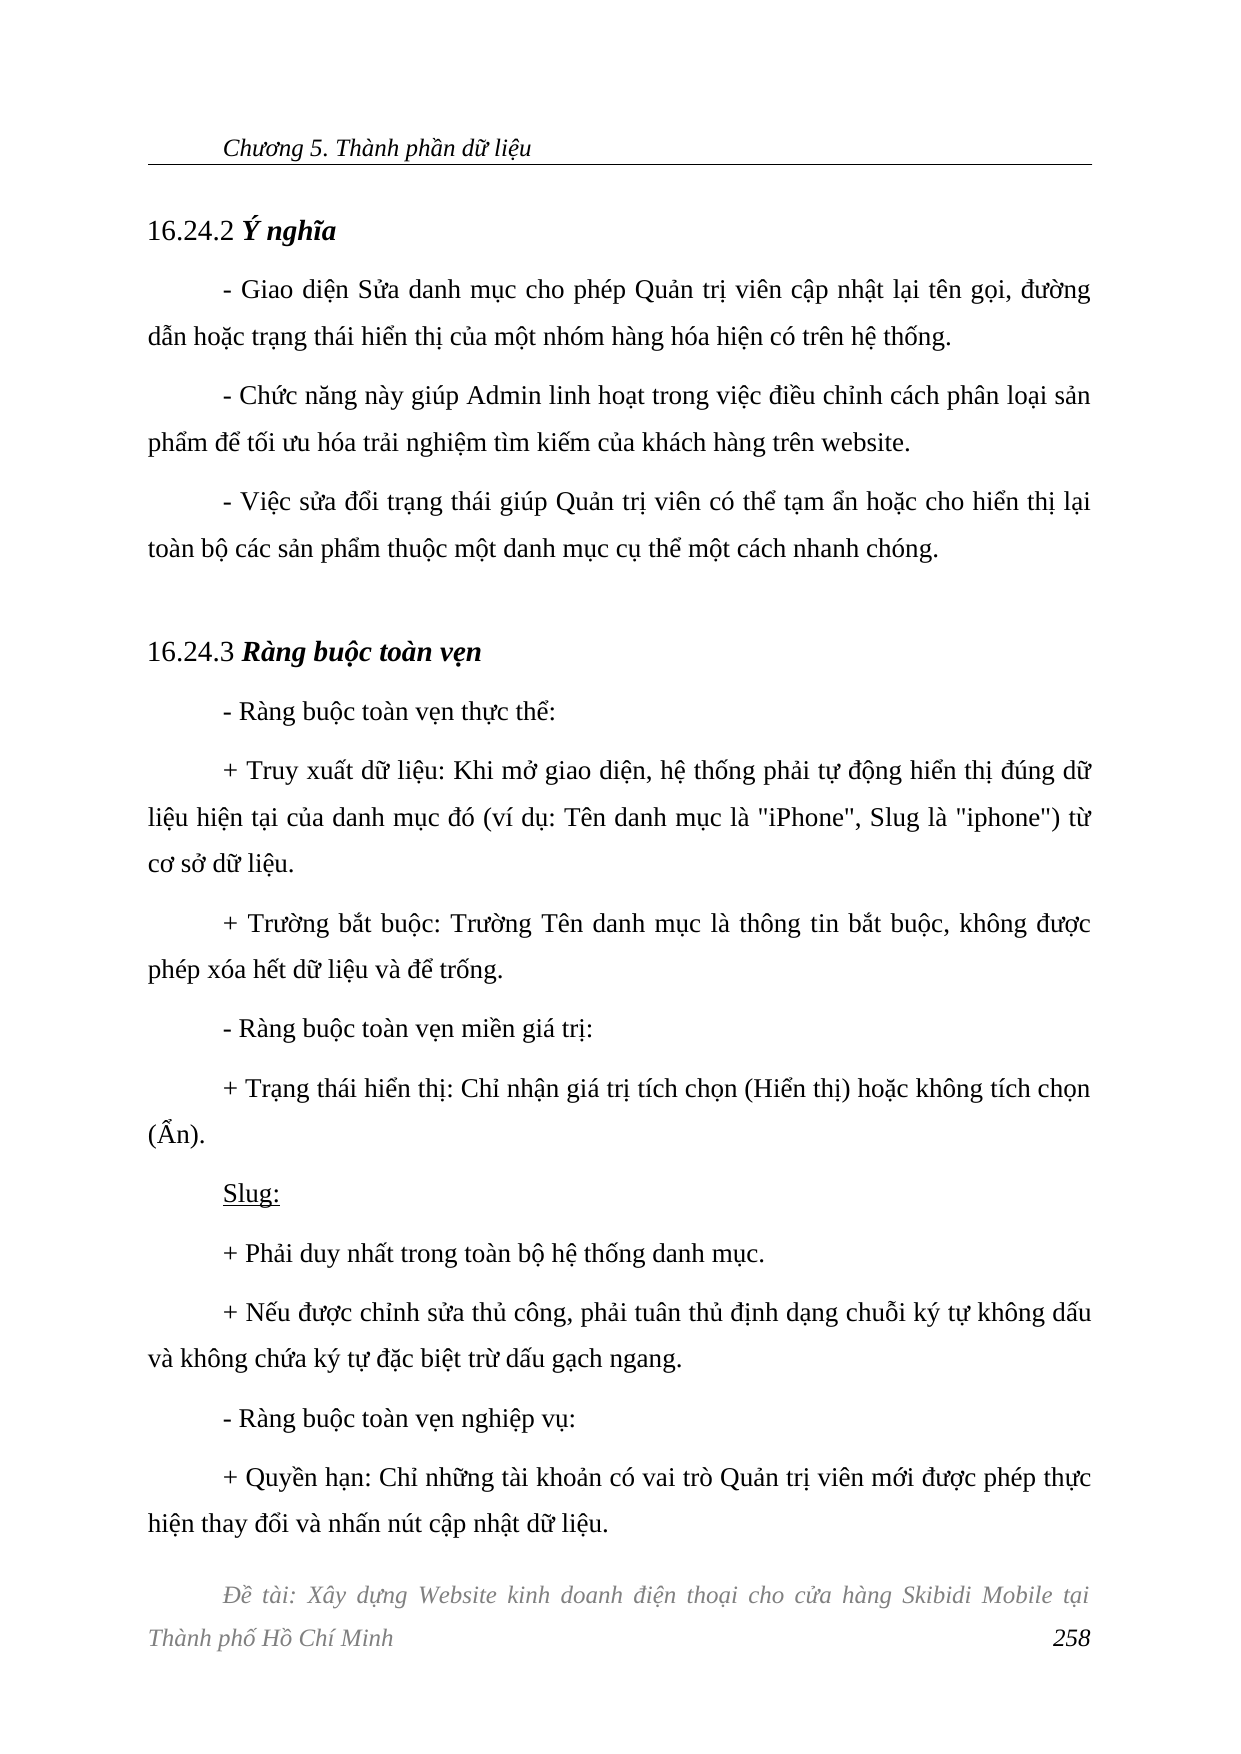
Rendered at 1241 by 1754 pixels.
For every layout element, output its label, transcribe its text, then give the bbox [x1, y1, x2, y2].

subtitle Ràng buộc toàn vẹn [147, 628, 1092, 670]
text - Ràng buộc toàn vẹn miền giá trị: [148, 1013, 1092, 1044]
text Slug: [148, 1178, 1092, 1209]
text - Ràng buộc toàn vẹn thực thể: [148, 695, 1092, 726]
text + Trường bắt buộc: Trường Tên danh mục là thông tin bắt buộc, không được phép xóa hết dữ liệu và để trống. [148, 907, 1092, 984]
text + Truy xuất dữ liệu: Khi mở giao diện, hệ thống phải tự động hiển thị đúng dữ liệu hiện tại của danh mục đó (ví dụ: Tên danh mục là "iPhone", Slug là "iphone") từ cơ sở dữ liệu. [148, 754, 1092, 879]
text - Giao diện Sửa danh mục cho phép Quản trị viên cập nhật lại tên gọi, đường dẫn hoặc trạng thái hiển thị của một nhóm hàng hóa hiện có trên hệ thống. [148, 273, 1092, 351]
text + Trạng thái hiển thị: Chỉ nhận giá trị tích chọn (Hiển thị) hoặc không tích chọn (Ẩn). [148, 1072, 1092, 1149]
text + Phải duy nhất trong toàn bộ hệ thống danh mục. [148, 1237, 1092, 1268]
subtitle Ý nghĩa [147, 207, 1092, 248]
text + Nếu được chỉnh sửa thủ công, phải tuân thủ định dạng chuỗi ký tự không dấu và không chứa ký tự đặc biệt trừ dấu gạch ngang. [148, 1296, 1092, 1374]
text + Quyền hạn: Chỉ những tài khoản có vai trò Quản trị viên mới được phép thực hiện thay đổi và nhấn nút cập nhật dữ liệu. [148, 1461, 1092, 1539]
text - Chức năng này giúp Admin linh hoạt trong việc điều chỉnh cách phân loại sản phẩm để tối ưu hóa trải nghiệm tìm kiếm của khách hàng trên website. [148, 379, 1092, 457]
text - Ràng buộc toàn vẹn nghiệp vụ: [148, 1402, 1092, 1433]
text - Việc sửa đổi trạng thái giúp Quản trị viên có thể tạm ẩn hoặc cho hiển thị lại toàn bộ các sản phẩm thuộc một danh mục cụ thể một cách nhanh chóng. [148, 485, 1092, 563]
